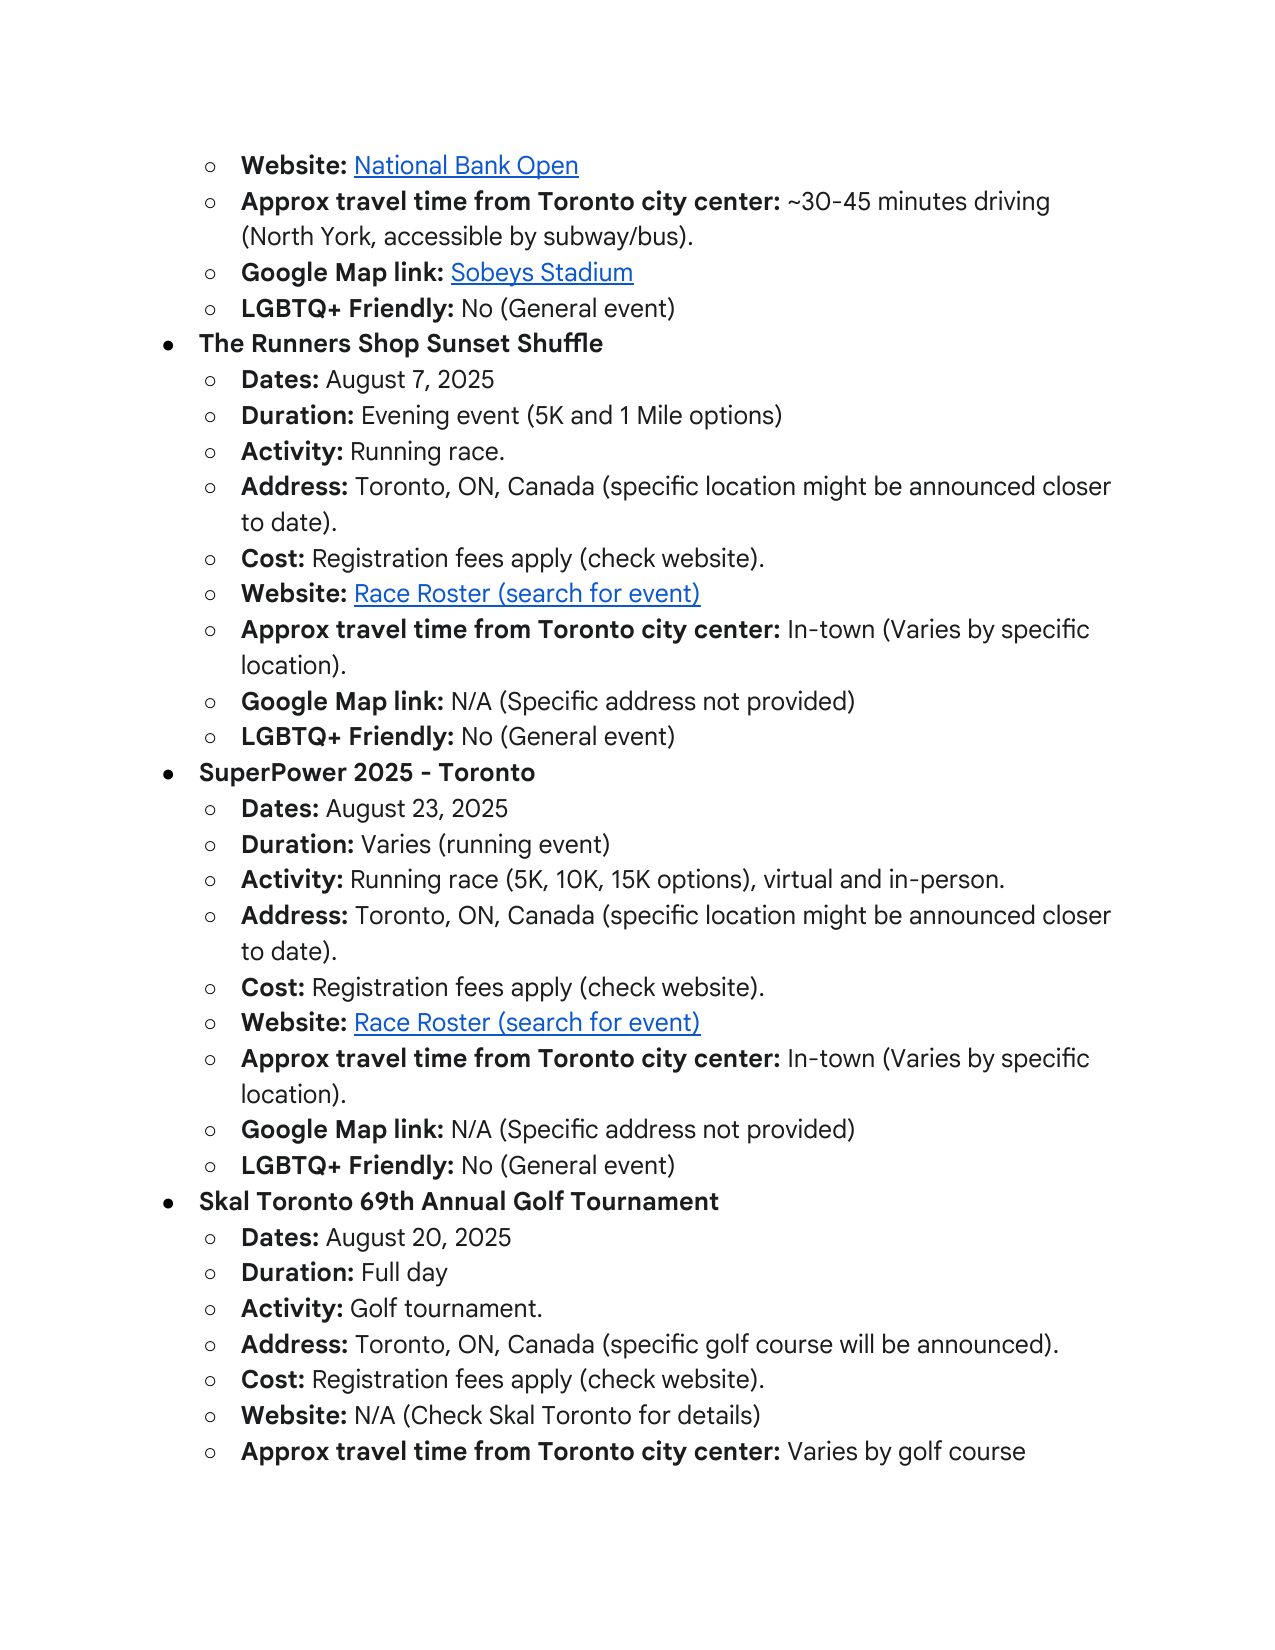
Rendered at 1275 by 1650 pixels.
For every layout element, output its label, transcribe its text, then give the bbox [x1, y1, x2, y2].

list Approx travel time from Toronto city center: ~30-45 minutes driving (North York, accessible by subway/bus). [203, 186, 1125, 253]
list Address: Toronto, ON, Canada (specific location might be announced closer to date). [203, 472, 1125, 539]
list The Runners Shop Sunset Shuffle [161, 329, 1125, 360]
list Activity: Running race (5K, 10K, 15K options), virtual and in-person. [203, 864, 1125, 896]
list Google Map link: Sobeys Stadium [203, 257, 1125, 288]
list Duration: Varies (running event) [203, 829, 1125, 860]
list Website: National Bank Open [203, 150, 1125, 181]
list Dates: August 7, 2025 [203, 364, 1125, 396]
list Website: N/A (Check Skal Toronto for details) [203, 1401, 1125, 1432]
list Address: Toronto, ON, Canada (specific location might be announced closer to date). [203, 900, 1125, 967]
list Approx travel time from Toronto city center: In-town (Varies by specific location). [203, 614, 1125, 682]
list Duration: Evening event (5K and 1 Mile options) [203, 400, 1125, 431]
list Website: Race Roster (search for event) [203, 1007, 1125, 1039]
list SuperPower 2025 - Toronto [161, 757, 1125, 789]
list Cost: Registration fees apply (check website). [203, 543, 1125, 574]
list Address: Toronto, ON, Canada (specific golf course will be announced). [203, 1329, 1125, 1360]
list Cost: Registration fees apply (check website). [203, 972, 1125, 1003]
list Activity: Running race. [203, 436, 1125, 467]
list Dates: August 20, 2025 [203, 1222, 1125, 1253]
list Cost: Registration fees apply (check website). [203, 1365, 1125, 1396]
list LGBTQ+ Friendly: No (General event) [203, 1150, 1125, 1182]
list Approx travel time from Toronto city center: In-town (Varies by specific location). [203, 1043, 1125, 1110]
list Website: Race Roster (search for event) [203, 579, 1125, 610]
list LGBTQ+ Friendly: No (General event) [203, 293, 1125, 324]
list Google Map link: N/A (Specific address not provided) [203, 1115, 1125, 1146]
list Dates: August 23, 2025 [203, 793, 1125, 824]
list Google Map link: N/A (Specific address not provided) [203, 686, 1125, 717]
list LGBTQ+ Friendly: No (General event) [203, 722, 1125, 753]
list Duration: Full day [203, 1258, 1125, 1289]
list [203, 1436, 1125, 1468]
list Activity: Golf tournament. [203, 1293, 1125, 1325]
list Skal Toronto 69th Annual Golf Tournament [161, 1186, 1125, 1217]
